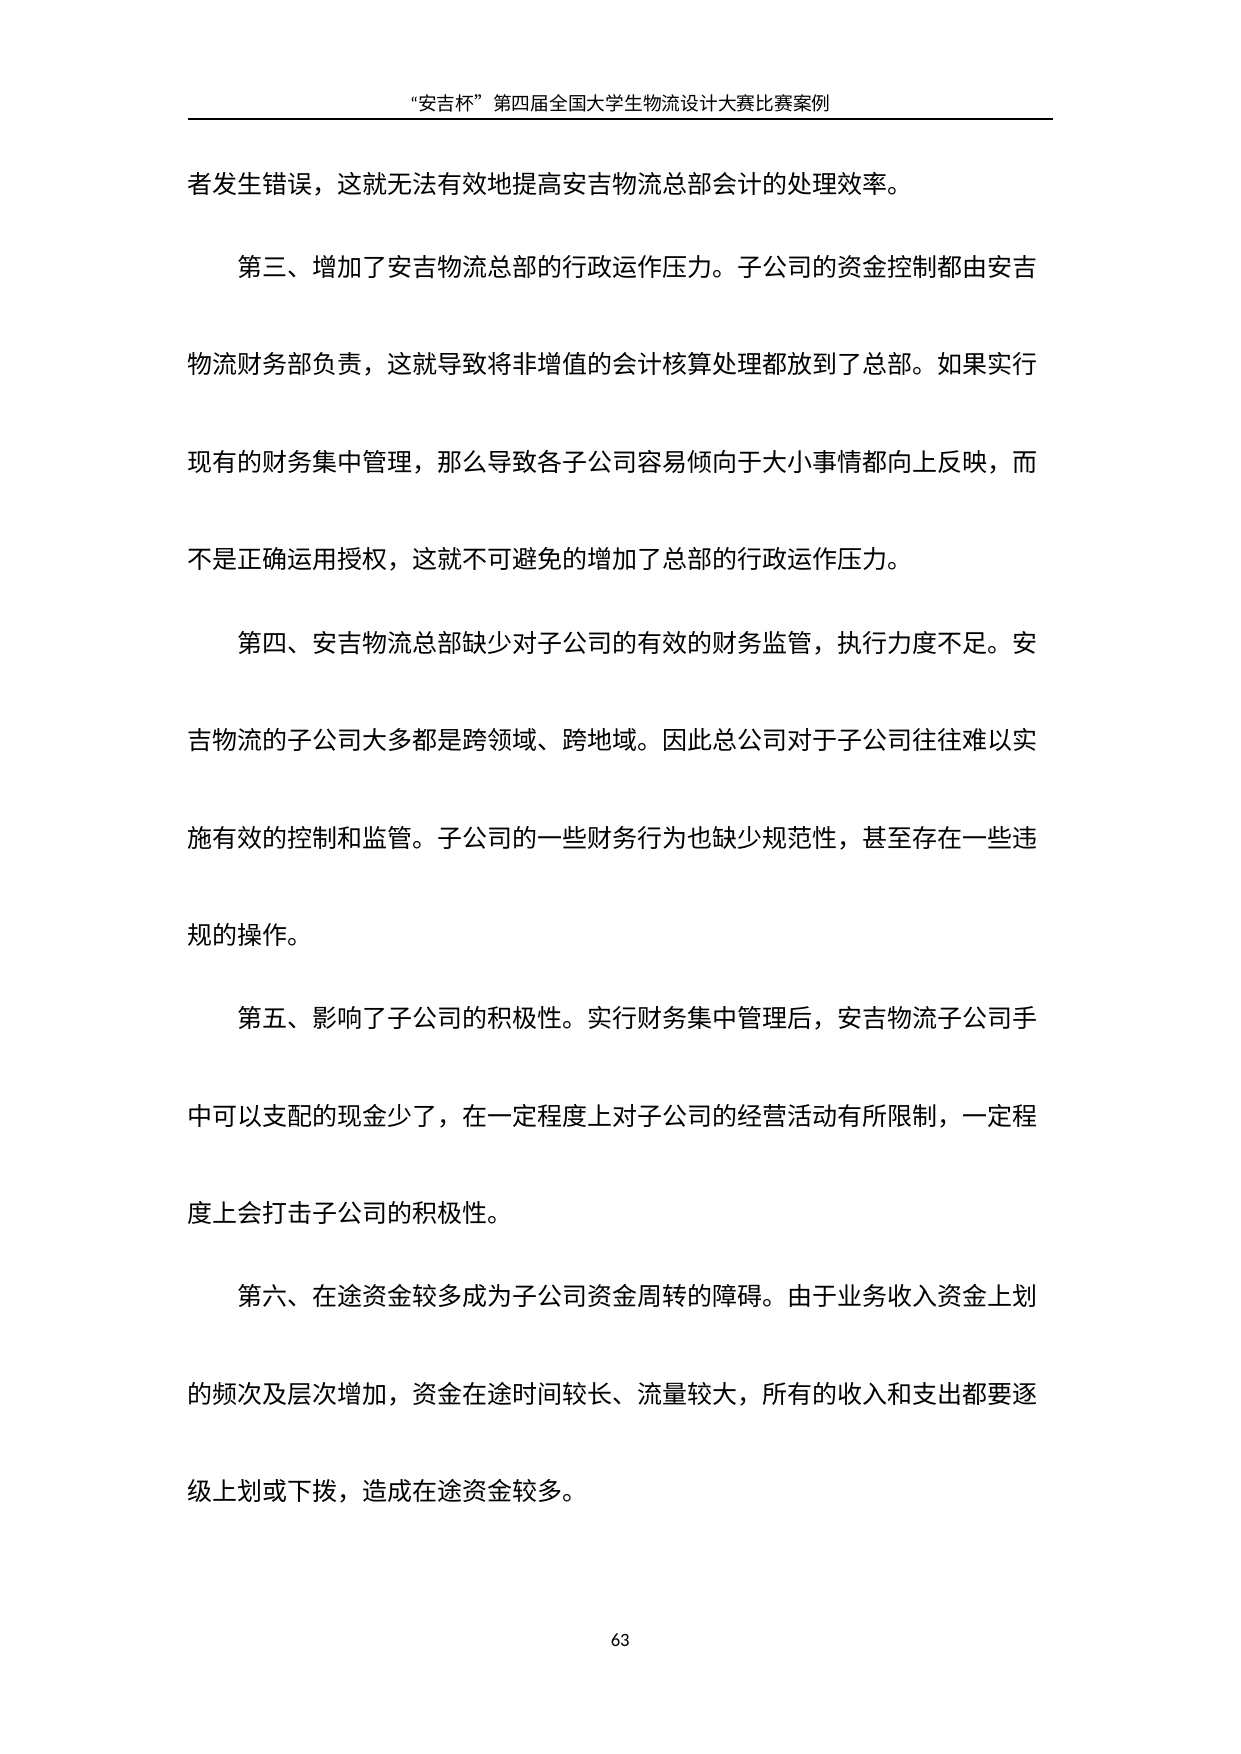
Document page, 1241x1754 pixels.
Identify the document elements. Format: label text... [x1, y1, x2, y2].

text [187, 150, 1053, 215]
text 第五、影响了子公司的积极性。实行财务集中管理后，安吉物流子公司手中可以支配的现金少了，在一定程度上对子公司的经营活动有所限制，一定程度上会打击子公司的积极性。 [187, 984, 1053, 1244]
text 第六、在途资金较多成为子公司资金周转的障碍。由于业务收入资金上划的频次及层次增加，资金在途时间较长、流量较大，所有的收入和支出都要逐级上划或下拨，造成在途资金较多。 [187, 1262, 1053, 1522]
text 第三、增加了安吉物流总部的行政运作压力。子公司的资金控制都由安吉物流财务部负责，这就导致将非增值的会计核算处理都放到了总部。如果实行现有的财务集中管理，那么导致各子公司容易倾向于大小事情都向上反映，而不是正确运用授权，这就不可避免的增加了总部的行政运作压力。 [187, 233, 1053, 591]
text 第四、安吉物流总部缺少对子公司的有效的财务监管，执行力度不足。安吉物流的子公司大多都是跨领域、跨地域。因此总公司对于子公司往往难以实施有效的控制和监管。子公司的一些财务行为也缺少规范性，甚至存在一些违规的操作。 [187, 609, 1053, 966]
